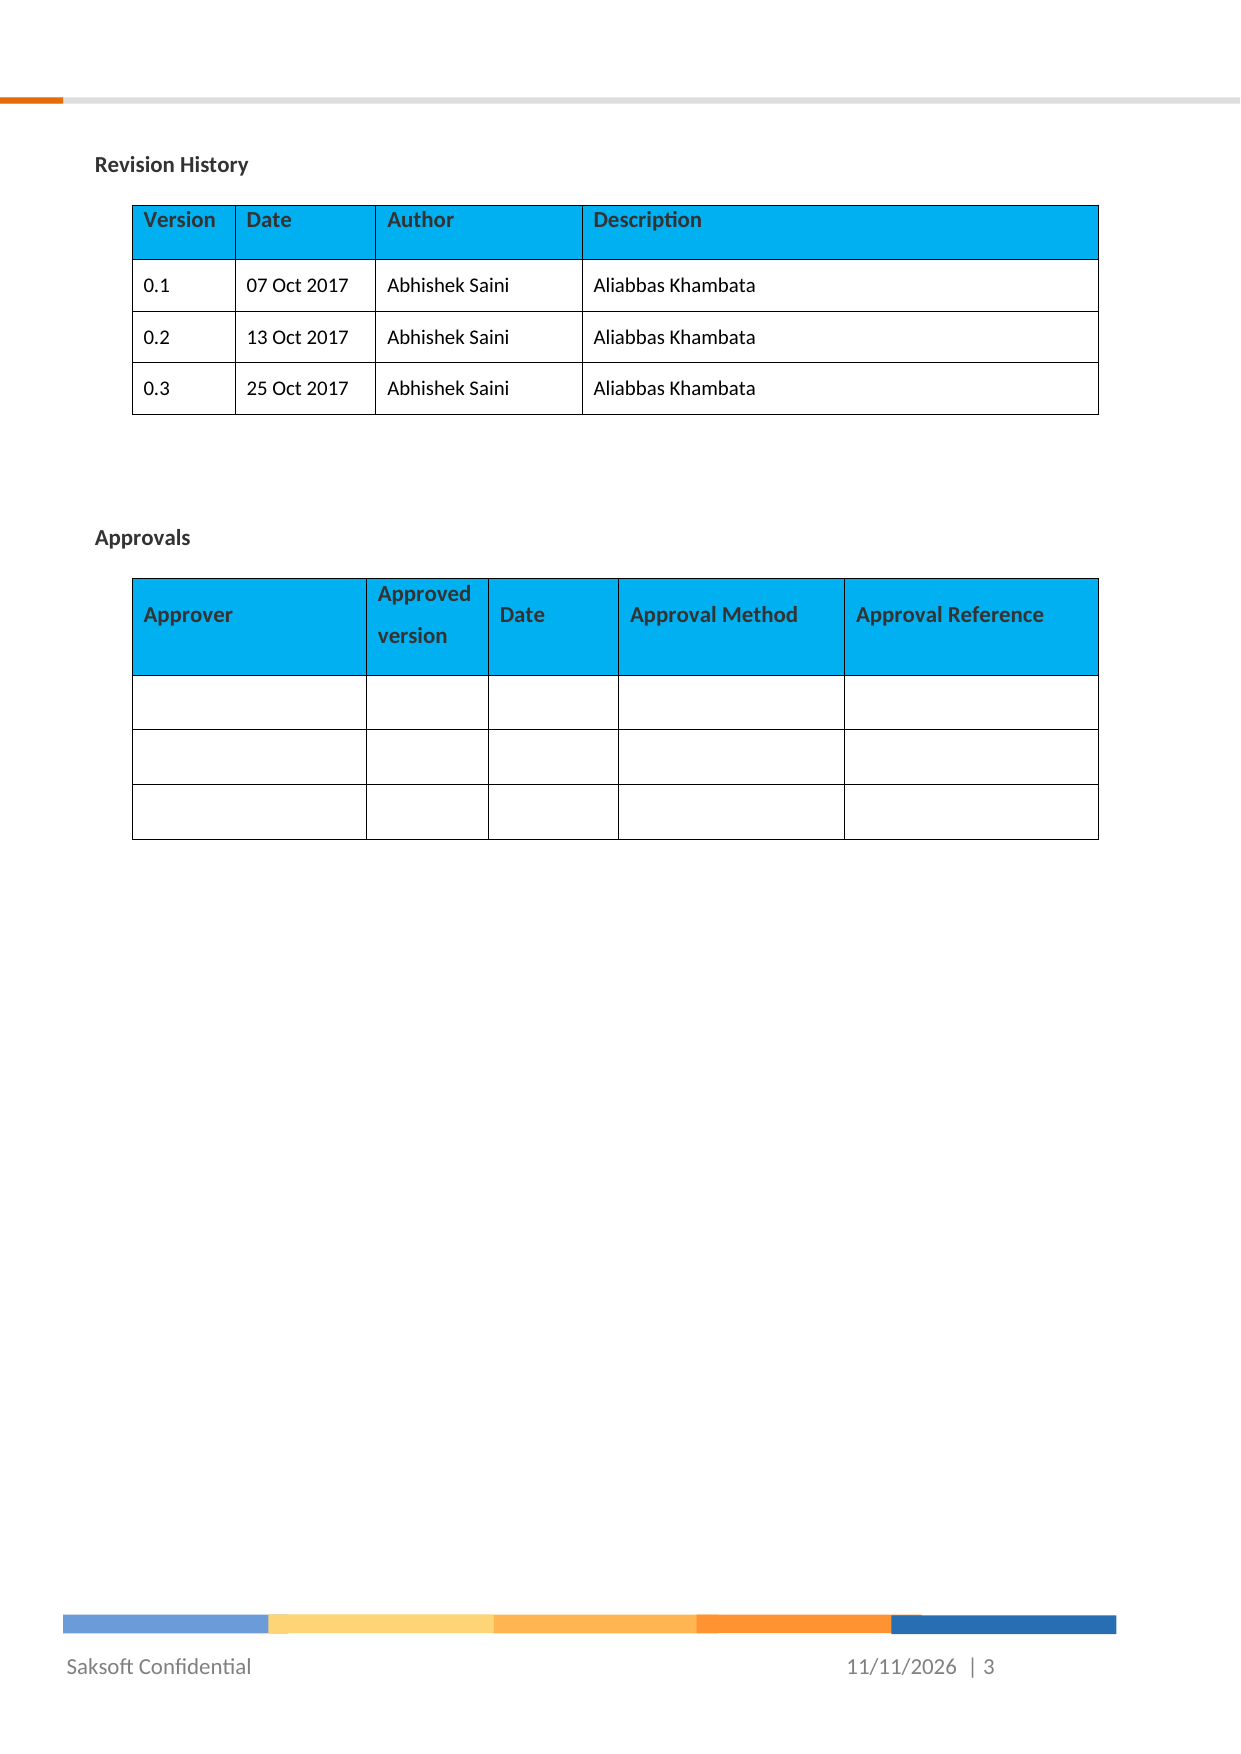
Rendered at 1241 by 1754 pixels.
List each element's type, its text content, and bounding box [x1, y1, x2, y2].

table_cell [845, 785, 1098, 839]
table_cell [619, 785, 844, 839]
table_cell [133, 676, 366, 729]
table_cell [489, 785, 618, 839]
table_cell Aliabbas Khambata [583, 363, 1098, 413]
table_cell [619, 676, 844, 729]
table_header Author [376, 206, 582, 259]
table_cell Aliabbas Khambata [583, 260, 1098, 311]
table_cell [133, 785, 366, 839]
table_cell [845, 676, 1098, 729]
table_cell 0.2 [133, 312, 235, 362]
table_cell Abhishek Saini [376, 363, 582, 413]
table_header Date [489, 579, 618, 675]
table_cell [845, 730, 1098, 784]
table_header Approved version [367, 579, 488, 675]
table_cell Aliabbas Khambata [583, 312, 1098, 362]
table_header Date [236, 206, 375, 259]
table_cell 25 Oct 2017 [236, 363, 375, 413]
text Revision History [94, 150, 1146, 178]
table_cell [489, 730, 618, 784]
table_header Version [133, 206, 235, 259]
table_cell Abhishek Saini [376, 260, 582, 311]
table_cell 0.1 [133, 260, 235, 311]
table_cell [367, 730, 488, 784]
table_cell 0.3 [133, 363, 235, 413]
table_header Approver [133, 579, 366, 675]
table_cell [367, 785, 488, 839]
table_header Approval Method [619, 579, 844, 675]
table_header Approval Reference [845, 579, 1098, 675]
table_cell [489, 676, 618, 729]
table_cell [133, 730, 366, 784]
table_header Description [583, 206, 1098, 259]
table_cell [619, 730, 844, 784]
table_cell 13 Oct 2017 [236, 312, 375, 362]
text Approvals [94, 523, 1146, 552]
table_cell Abhishek Saini [376, 312, 582, 362]
table_cell 07 Oct 2017 [236, 260, 375, 311]
table_cell [367, 676, 488, 729]
